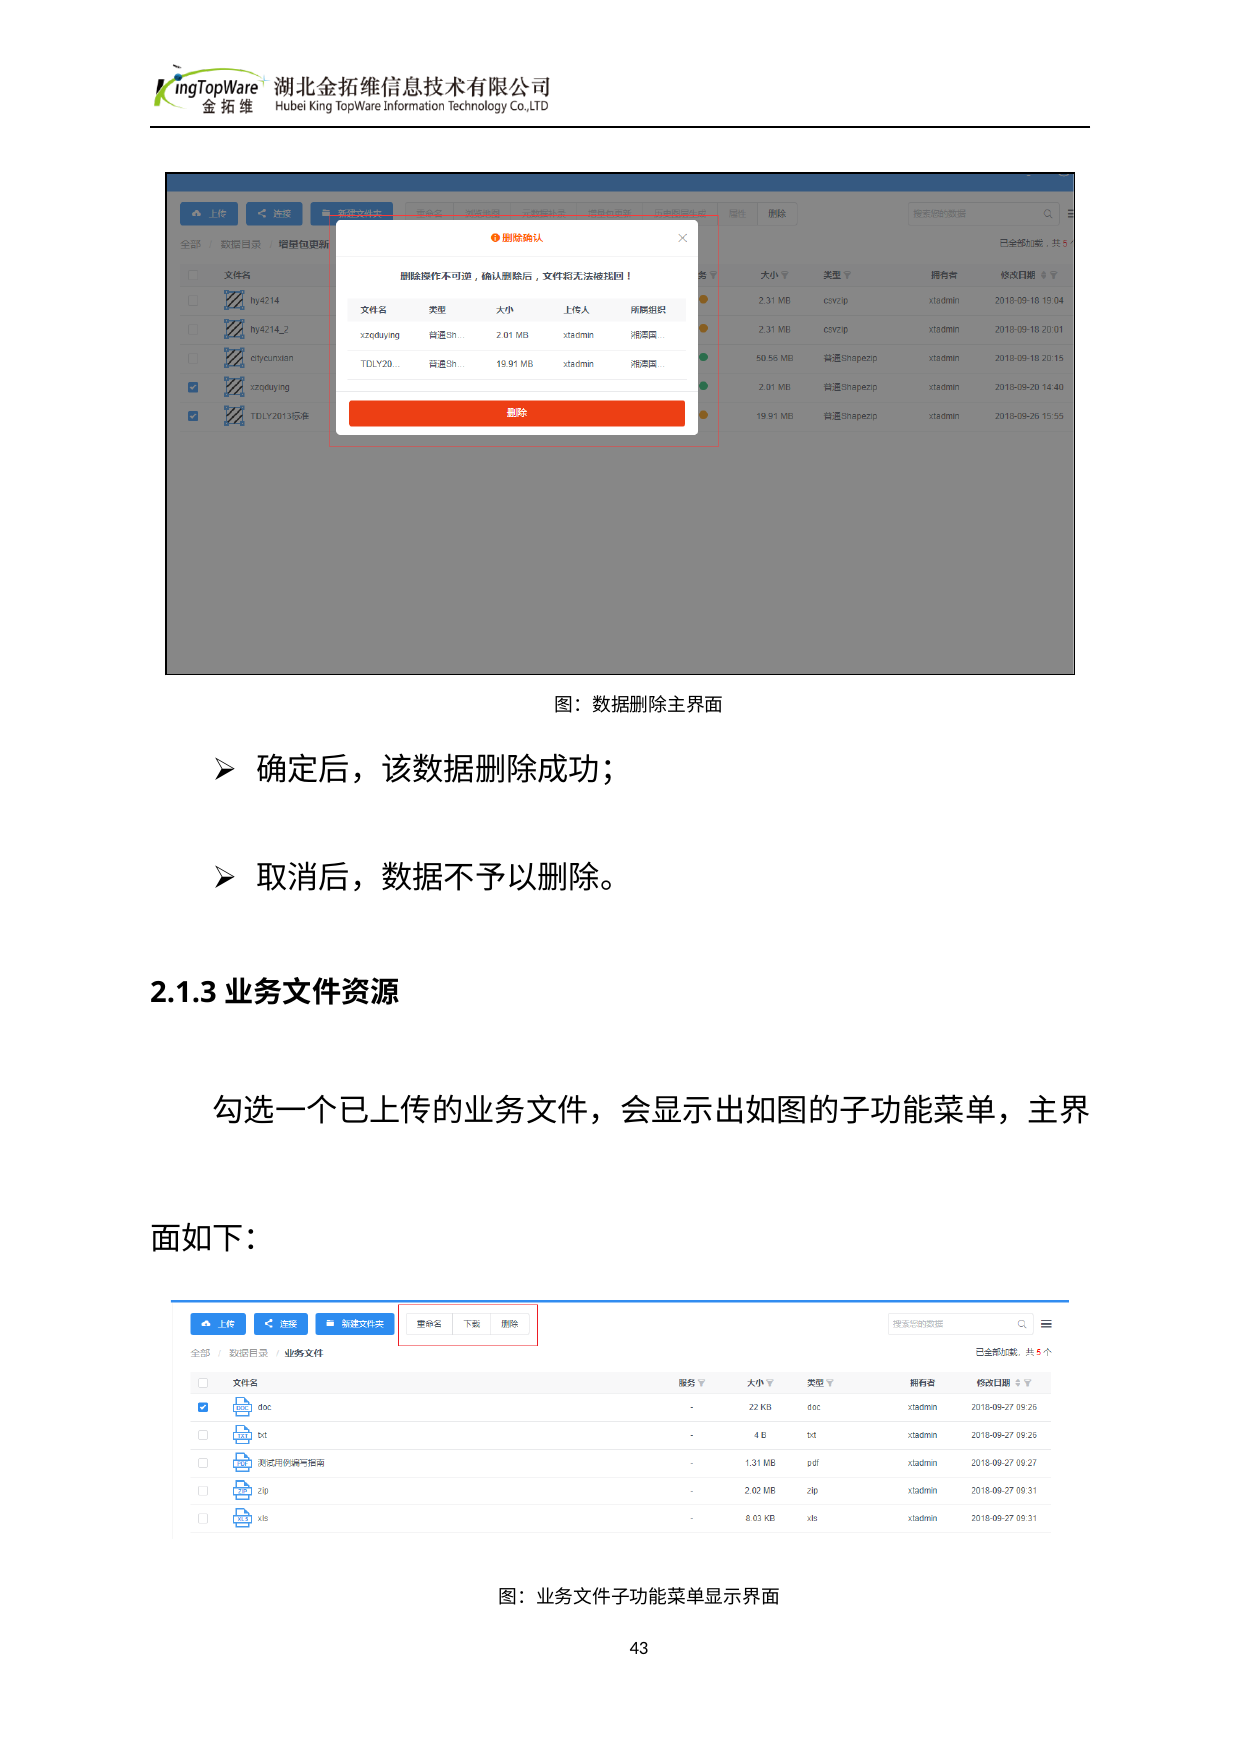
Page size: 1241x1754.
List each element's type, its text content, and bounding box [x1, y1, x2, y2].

list 取消后，数据不予以删除。 [212, 832, 1090, 917]
picture [150, 59, 554, 120]
picture [167, 174, 1074, 674]
picture [170, 1300, 1070, 1539]
text 图：数据删除主界面 [150, 682, 1090, 725]
text 勾选一个已上传的业务文件，会显示出如图的子功能菜单，主界面如下： [150, 1065, 1090, 1278]
text 图：业务文件子功能菜单显示界面 [150, 1574, 1090, 1617]
list 确定后，该数据删除成功； [212, 725, 1090, 810]
subtitle 2.1.3 业务文件资源 [150, 969, 1090, 1012]
